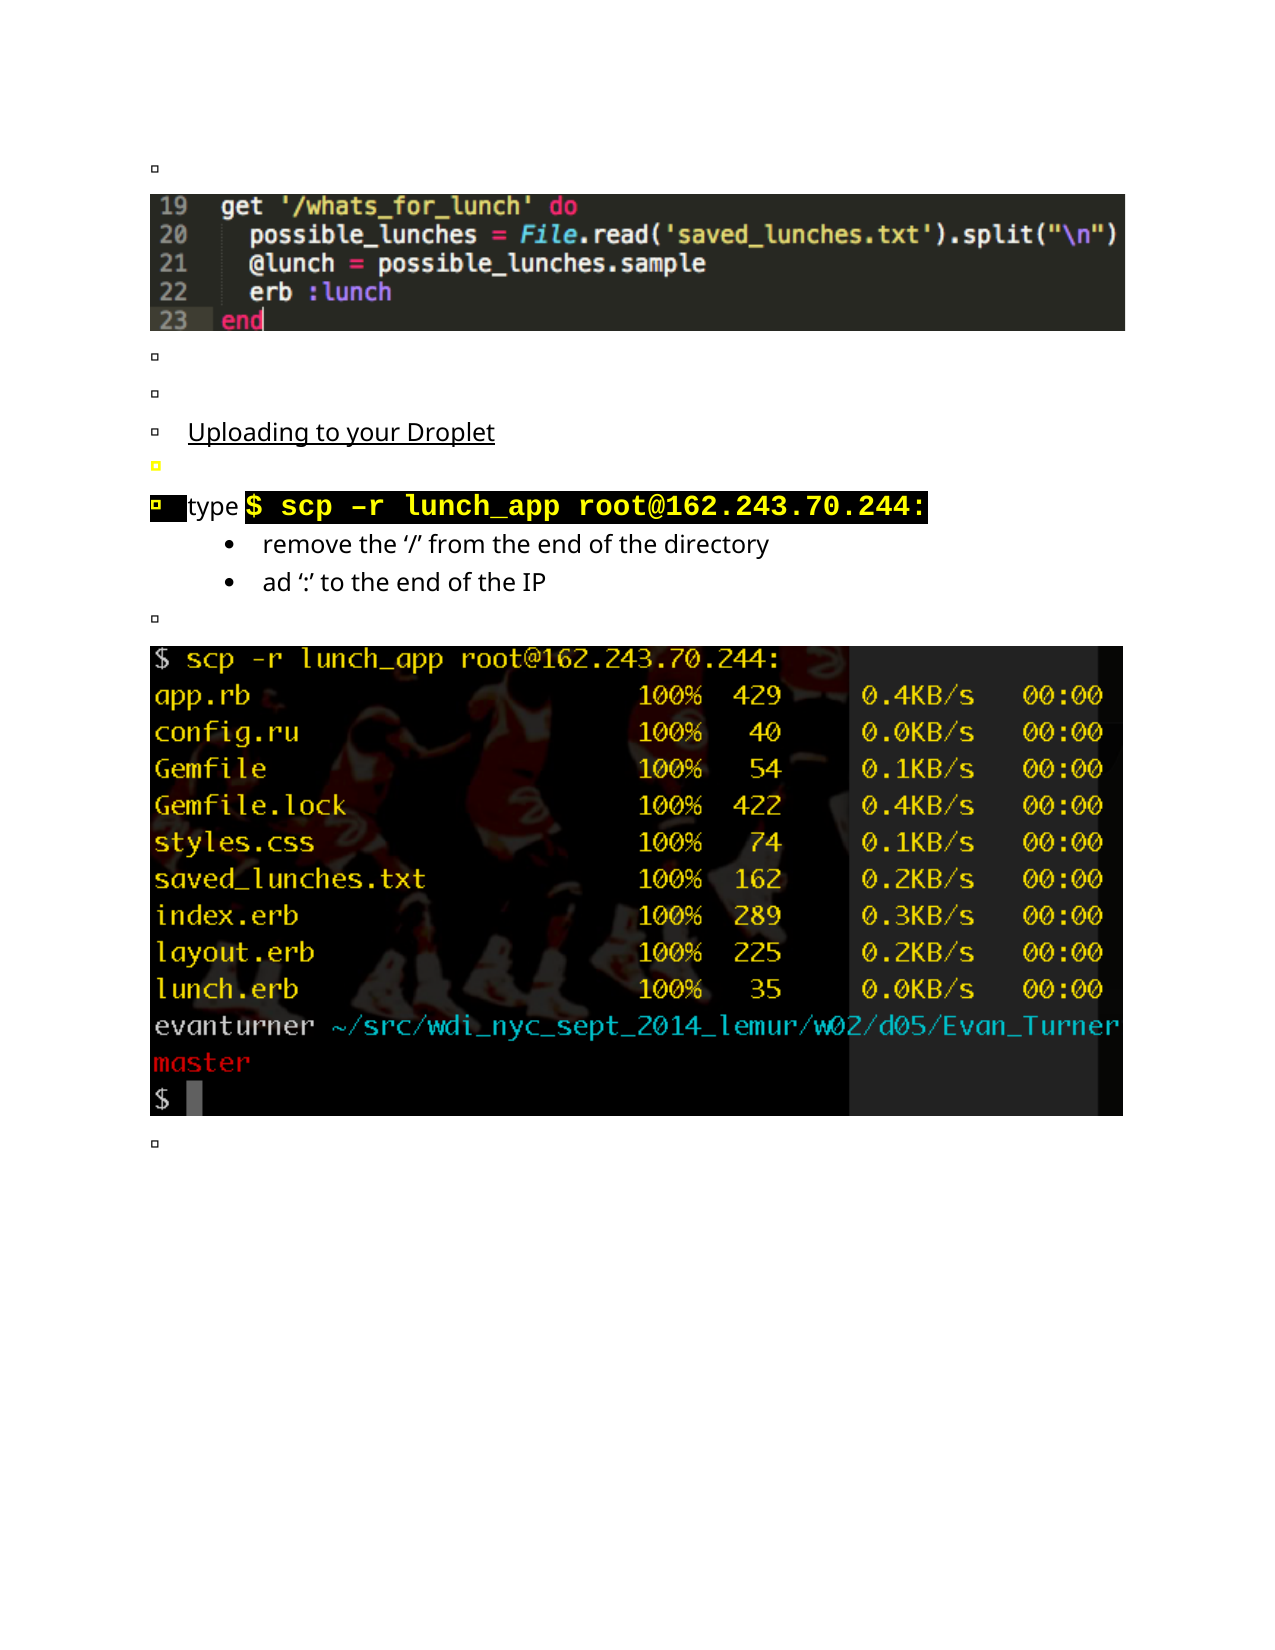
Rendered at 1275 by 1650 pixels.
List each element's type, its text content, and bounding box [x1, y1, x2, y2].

text type $ scp –r lunch_app root@162.243.70.244: [150, 487, 1125, 525]
picture [150, 194, 1125, 331]
picture [150, 646, 1123, 1116]
text remove the ‘/’ from the end of the directory [225, 525, 1125, 562]
text ad ‘:’ to the end of the IP [225, 562, 1125, 600]
text Uploading to your Droplet [150, 412, 1125, 450]
